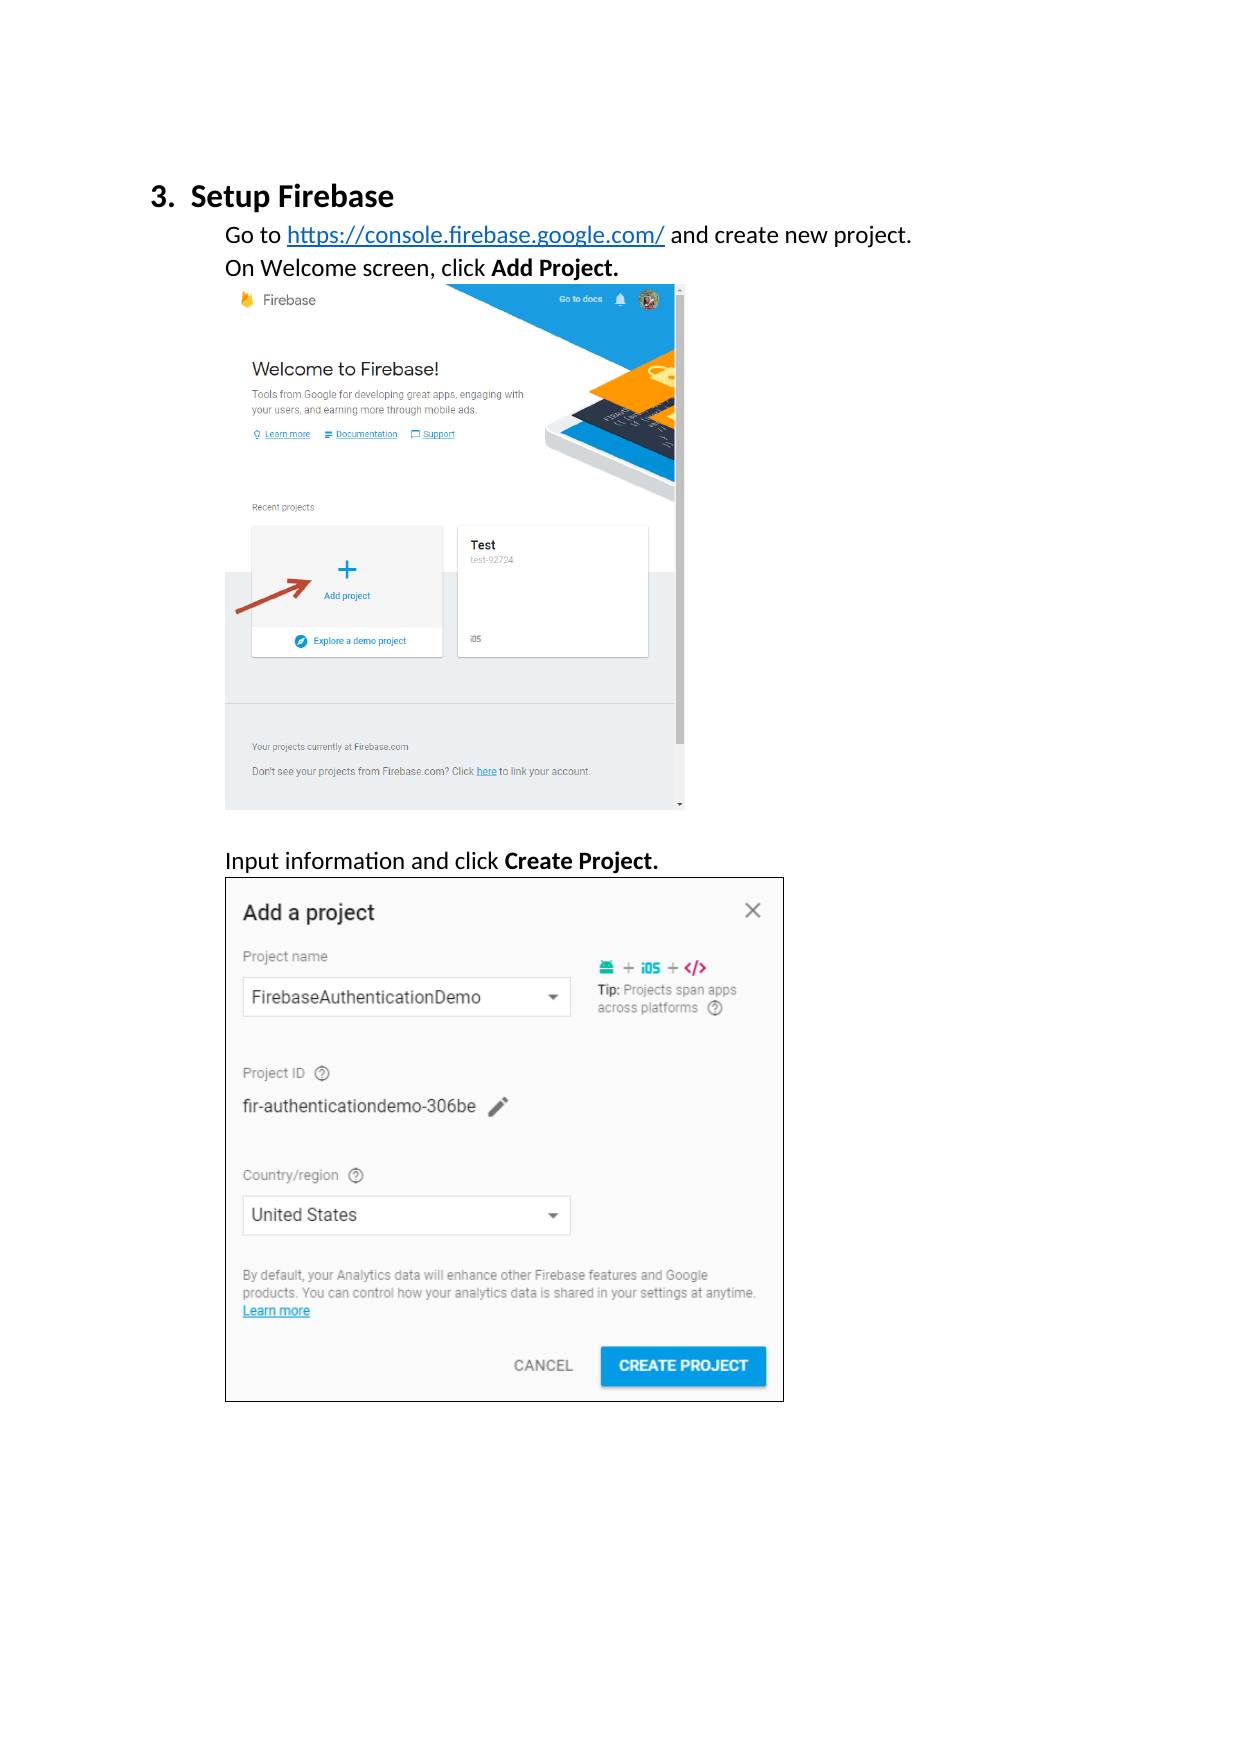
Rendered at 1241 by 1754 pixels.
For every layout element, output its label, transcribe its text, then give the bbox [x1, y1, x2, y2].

list Input information and click Create Project. [225, 845, 1090, 876]
subtitle Setup Firebase [150, 175, 1090, 216]
list On Welcome screen, click Add Project. [225, 252, 1090, 282]
picture [225, 284, 685, 810]
list Go to https://console.firebase.google.com/ and create new project. [225, 219, 1090, 249]
picture [226, 878, 783, 1401]
